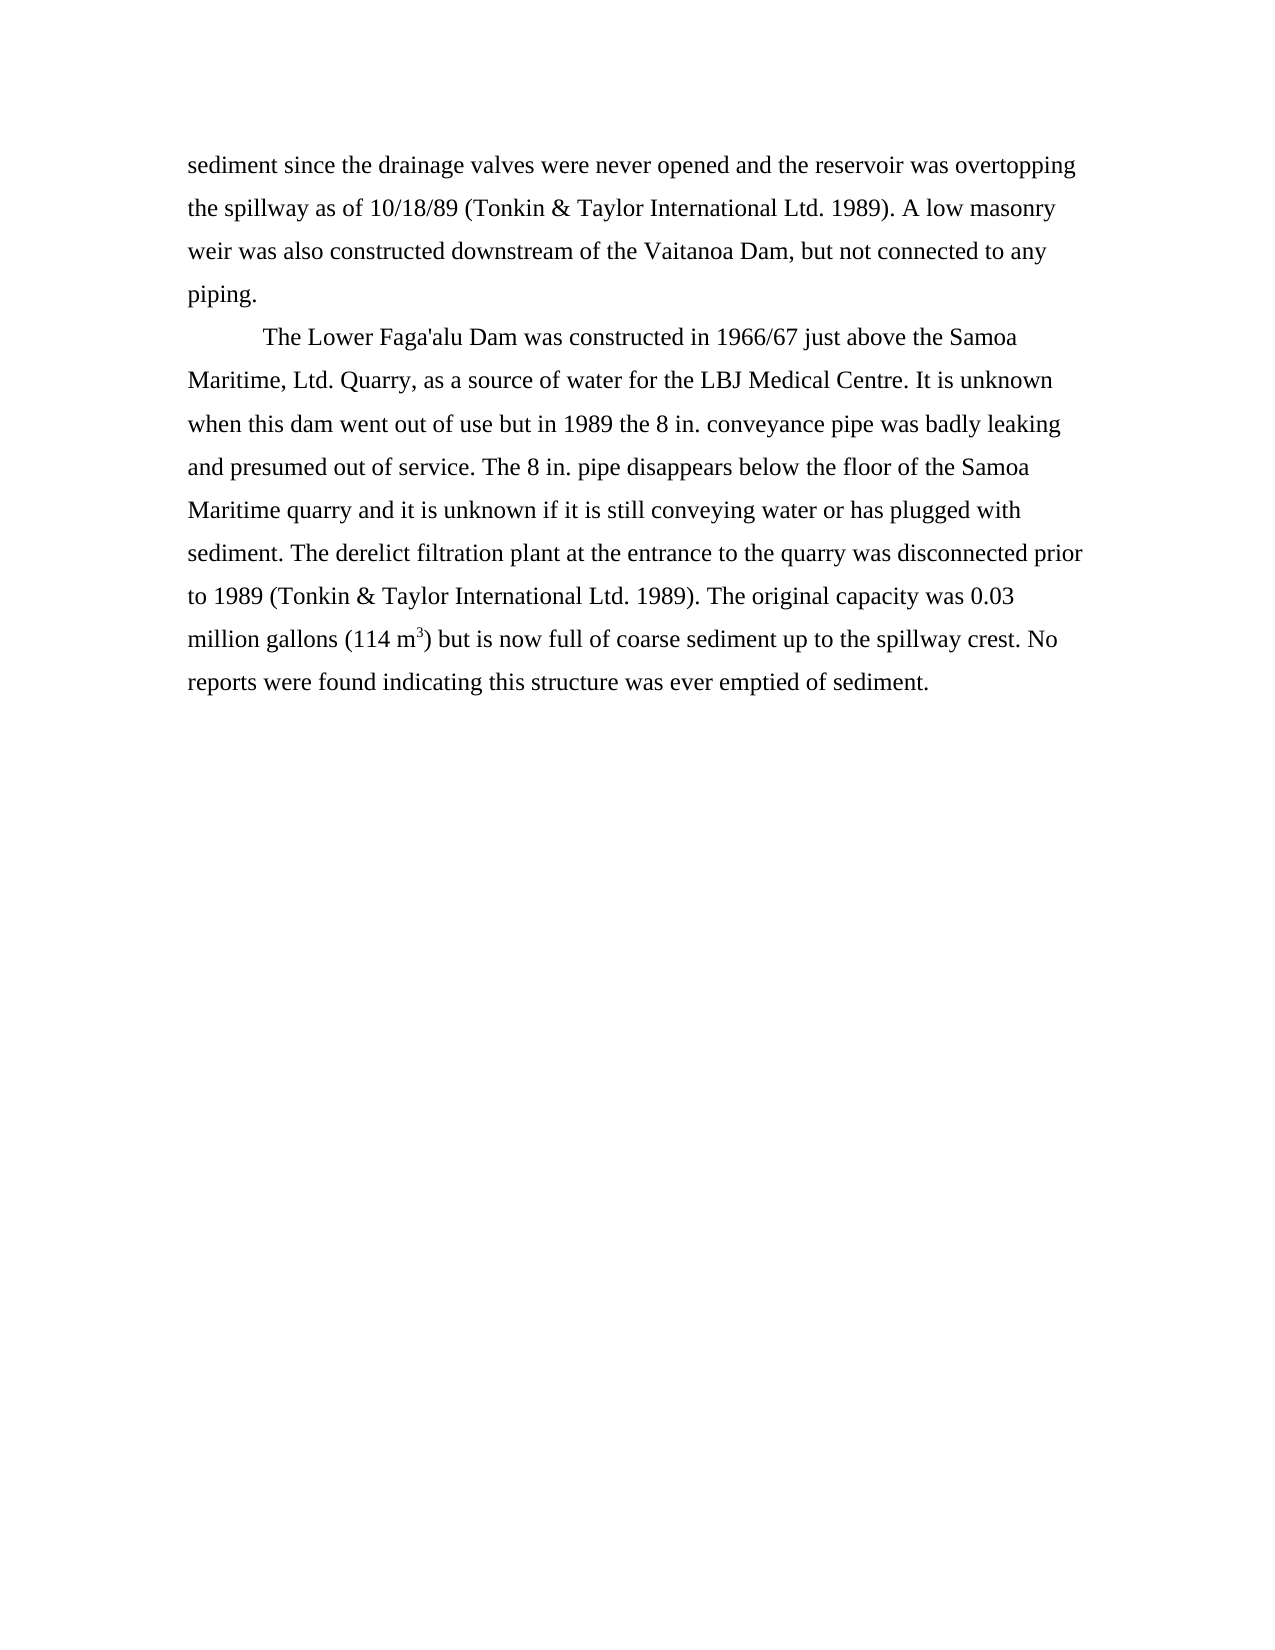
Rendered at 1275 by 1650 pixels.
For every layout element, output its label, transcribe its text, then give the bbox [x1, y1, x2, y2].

text The Lower Faga'alu Dam was constructed in 1966/67 just above the Samoa Maritime, Ltd. Quarry, as a source of water for the LBJ Medical Centre. It is unknown when this dam went out of use but in 1989 the 8 in. conveyance pipe was badly leaking and presumed out of service. The 8 in. pipe disappears below the floor of the Samoa Maritime quarry and it is unknown if it is still conveying water or has plugged with sediment. The derelict filtration plant at the entrance to the quarry was disconnected prior to 1989 (Tonkin & Taylor International Ltd. 1989). The original capacity was 0.03 million gallons (114 m3) but is now full of coarse sediment up to the spillway crest. No reports were found indicating this structure was ever emptied of sediment. [187, 322, 1087, 696]
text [187, 150, 1087, 308]
